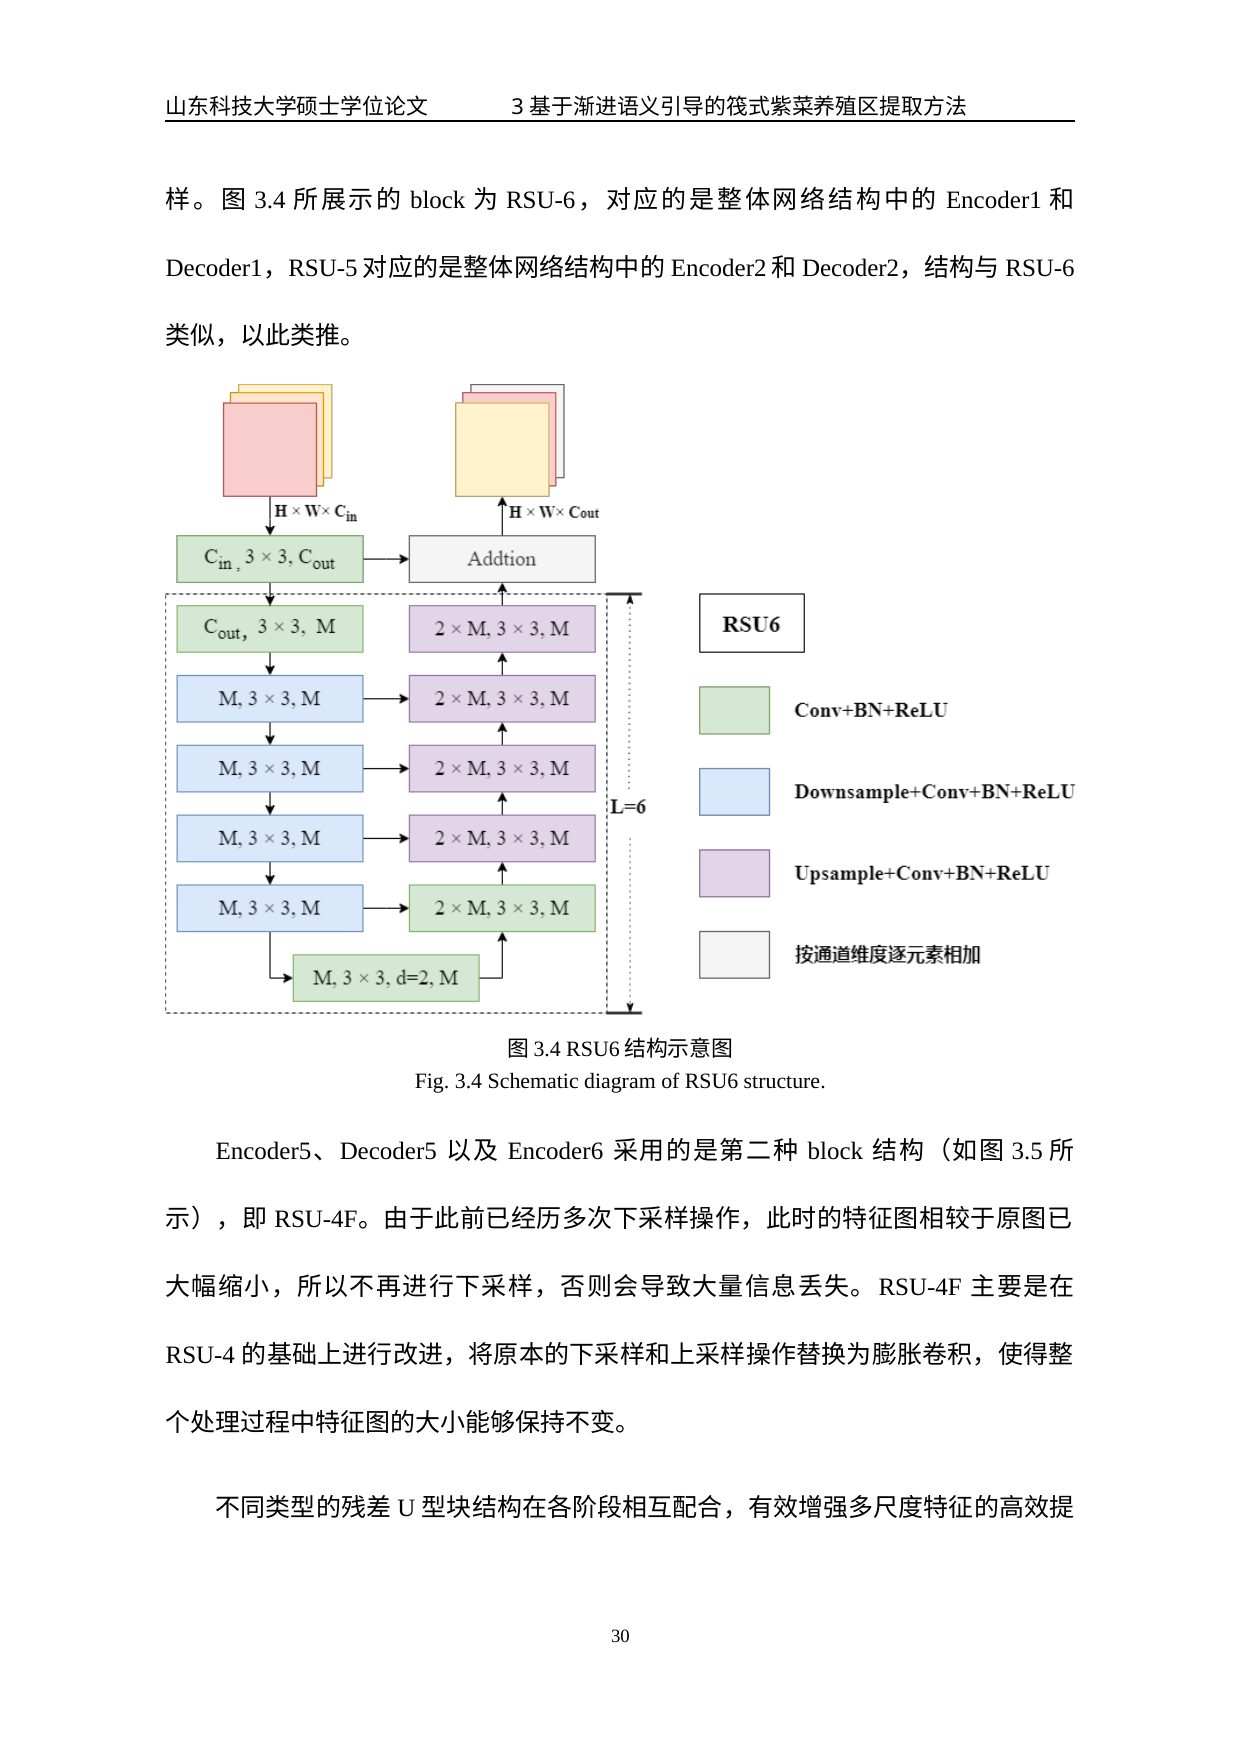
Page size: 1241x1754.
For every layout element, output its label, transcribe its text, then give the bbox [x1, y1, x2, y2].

text Encoder5、Decoder5 以及 Encoder6 采用的是第二种 block 结构（如图3.5所示），即 RSU-4F。由于此前已经历多次下采样操作，此时的特征图相较于原图已大幅缩小，所以不再进行下采样，否则会导致大量信息丢失。RSU-4F 主要是在 RSU-4 的基础上进行改进，将原本的下采样和上采样操作替换为膨胀卷积，使得整个处理过程中特征图的大小能够保持不变。 [165, 1115, 1075, 1454]
picture [165, 384, 1093, 1023]
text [165, 164, 1075, 368]
text 图3.4 RSU6结构示意图 [165, 1030, 1075, 1064]
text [165, 1471, 1075, 1539]
text Fig. 3.4 Schematic diagram of RSU6 structure. [165, 1064, 1075, 1098]
